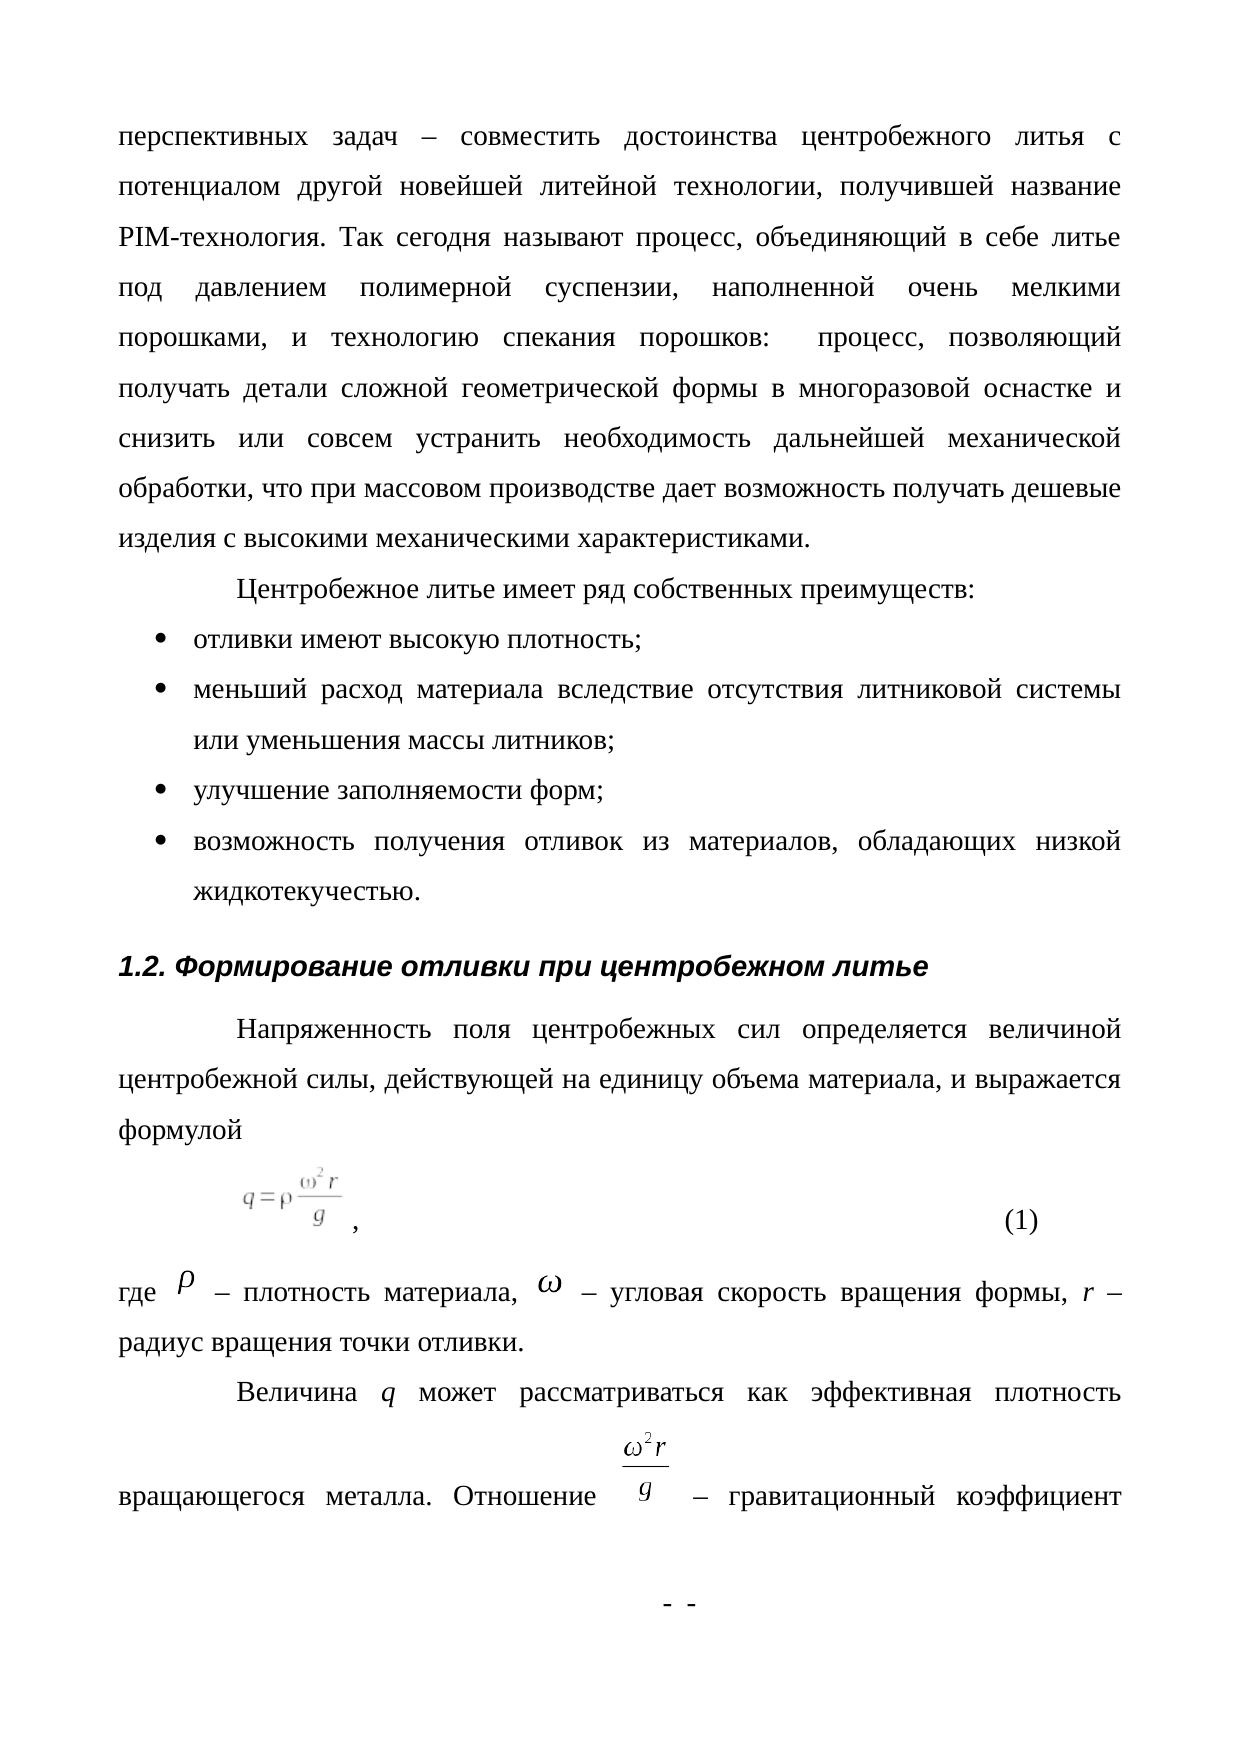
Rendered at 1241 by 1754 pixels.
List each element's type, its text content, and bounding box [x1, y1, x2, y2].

list меньший расход материала вследствие отсутствия литниковой системы или уменьшения массы литников; [156, 672, 1122, 756]
text Напряженность поля центробежных сил определяется величиной центробежной силы, действующей на единицу объема материала, и выражается формулой [118, 1011, 1122, 1146]
list улучшение заполняемости форм; [156, 772, 1122, 806]
text , (1) [118, 1162, 1122, 1236]
list отливки имеют высокую плотность; [156, 621, 1122, 655]
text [118, 1374, 1122, 1512]
subtitle 1.2. Формирование отливки при центробежном литье [118, 948, 1122, 982]
text где – плотность материала, – угловая скорость вращения формы, r – радиус вращения точки отливки. [118, 1252, 1122, 1357]
list возможность получения отливок из материалов, обладающих низкой жидкотекучестью. [156, 823, 1122, 907]
text Центробежное литье имеет ряд собственных преимуществ: [118, 571, 1122, 604]
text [118, 118, 1122, 554]
